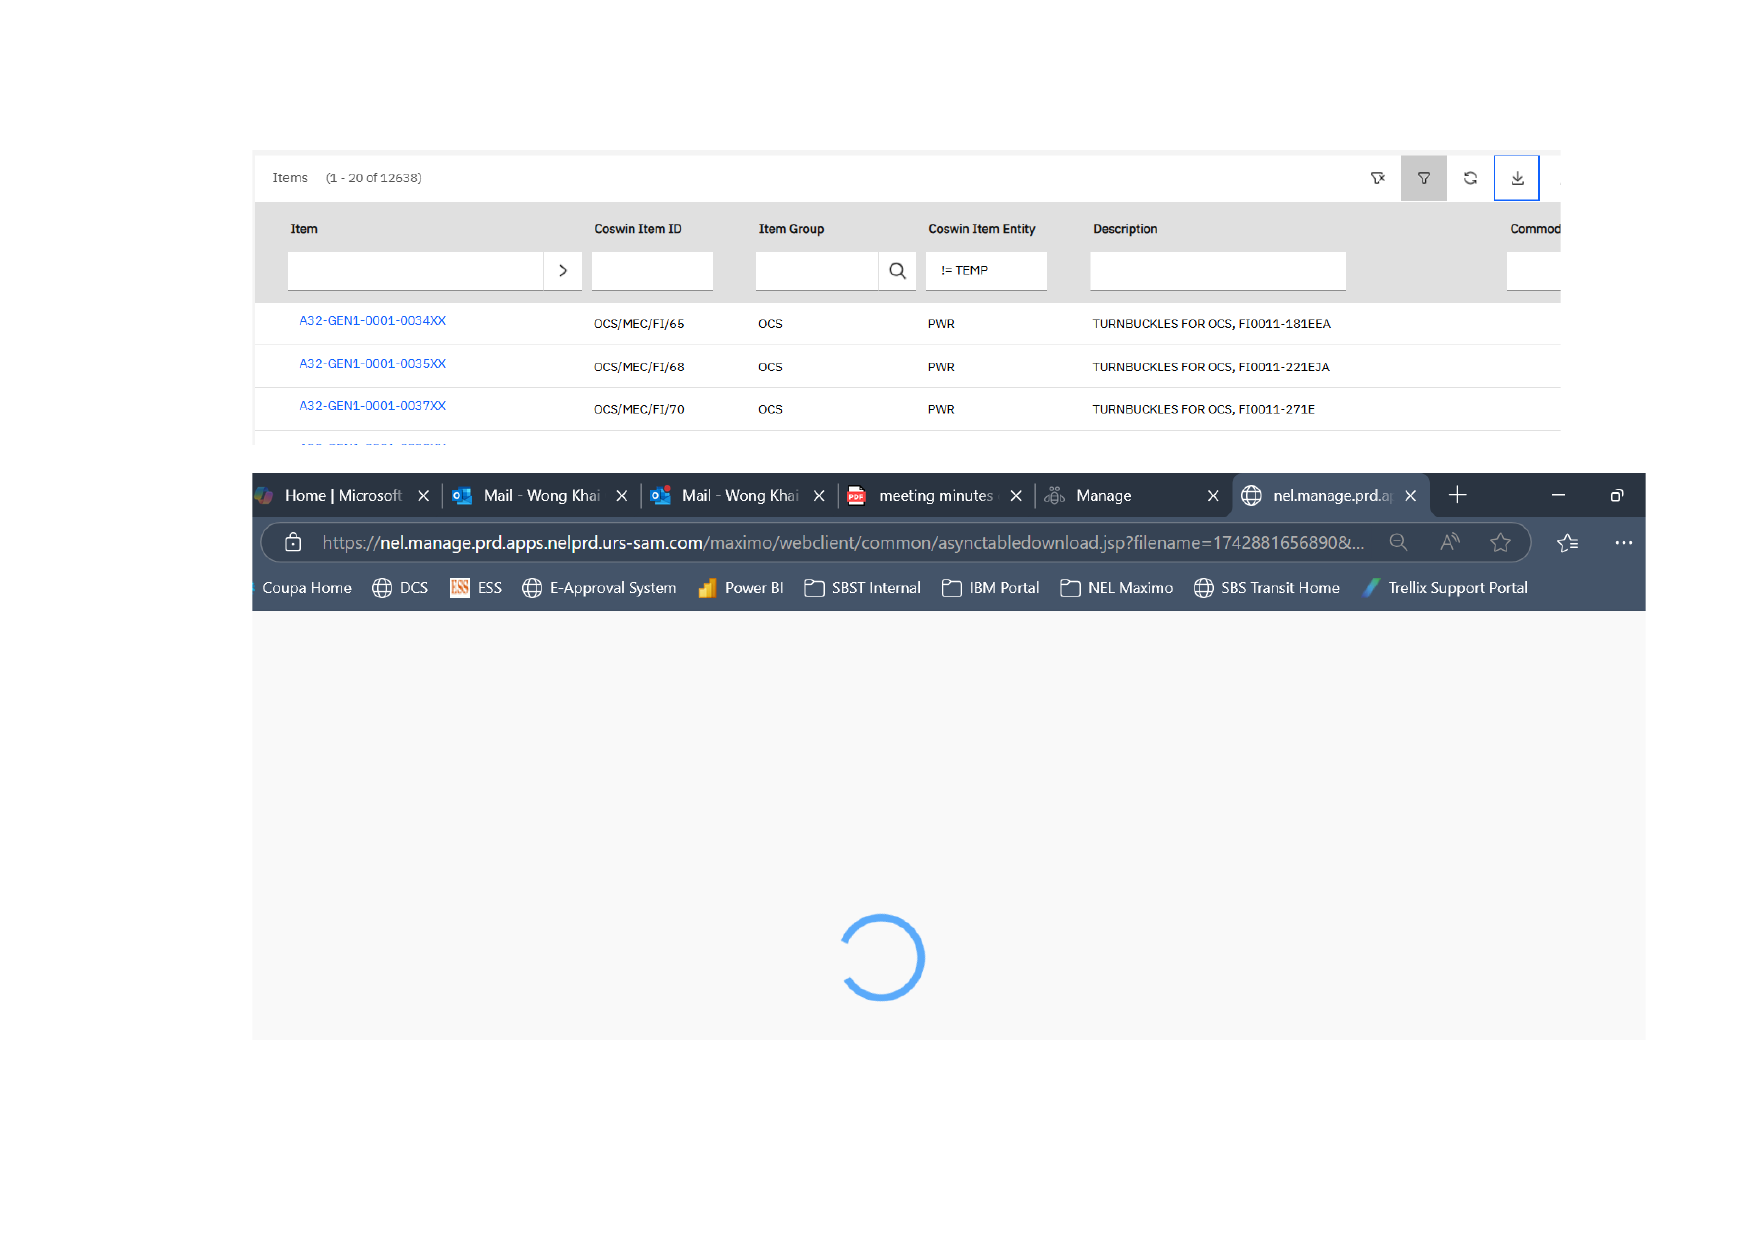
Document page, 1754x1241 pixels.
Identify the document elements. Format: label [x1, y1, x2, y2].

picture [252, 473, 1646, 1040]
picture [252, 150, 1561, 445]
